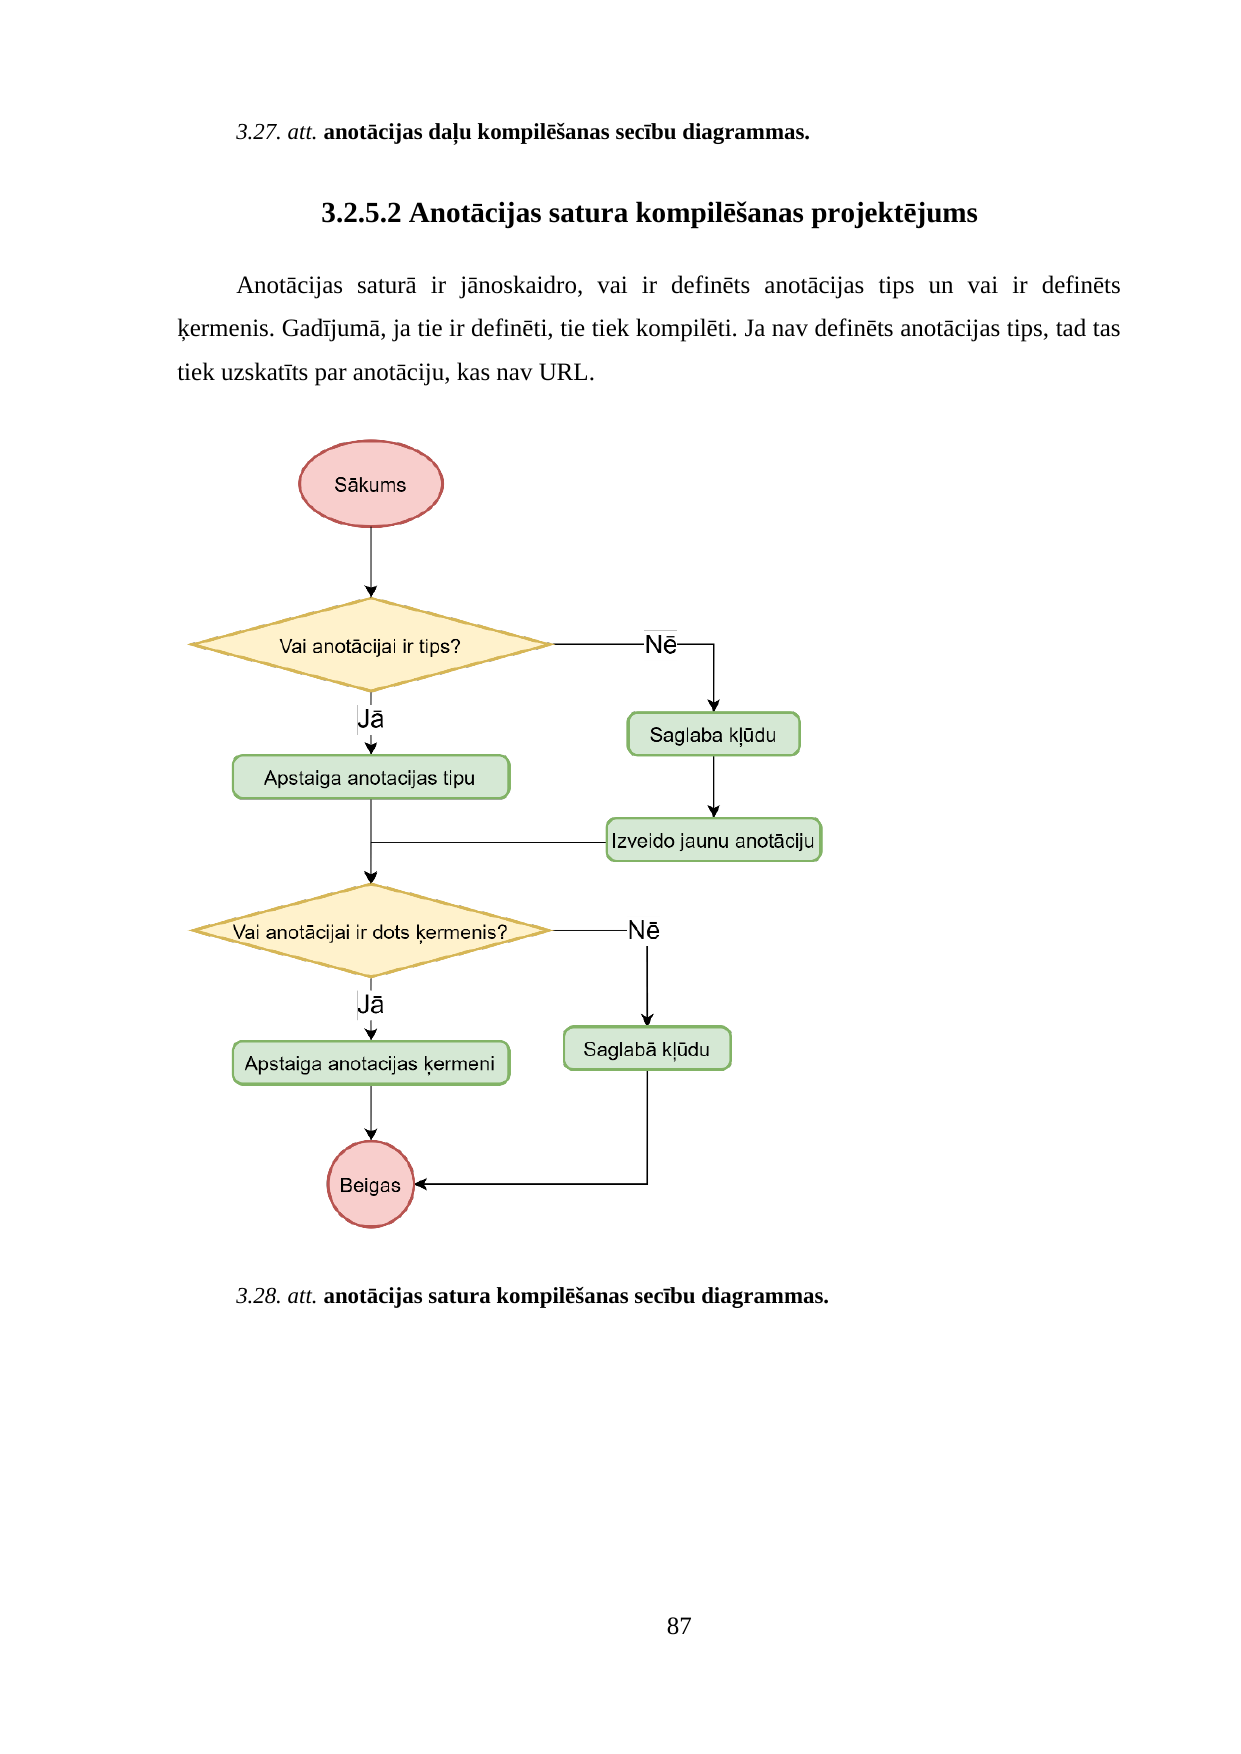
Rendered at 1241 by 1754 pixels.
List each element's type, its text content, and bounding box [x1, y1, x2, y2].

picture [177, 424, 837, 1243]
text Anotācijas saturā ir jānoskaidro, vai ir definēts anotācijas tips un vai ir definēts ķermenis. Gadījumā, ja tie ir definēti, tie tiek kompilēti. Ja nav definēts anotācijas tips, tad tas tiek uzskatīts par anotāciju, kas nav URL. [177, 270, 1122, 385]
text 3.27. att. anotācijas daļu kompilēšanas secību diagrammas. [177, 118, 1122, 144]
text 3.28. att. anotācijas satura kompilēšanas secību diagrammas. [177, 1282, 1122, 1308]
subtitle 3.2.5.2 Anotācijas satura kompilēšanas projektējums [177, 195, 1122, 228]
